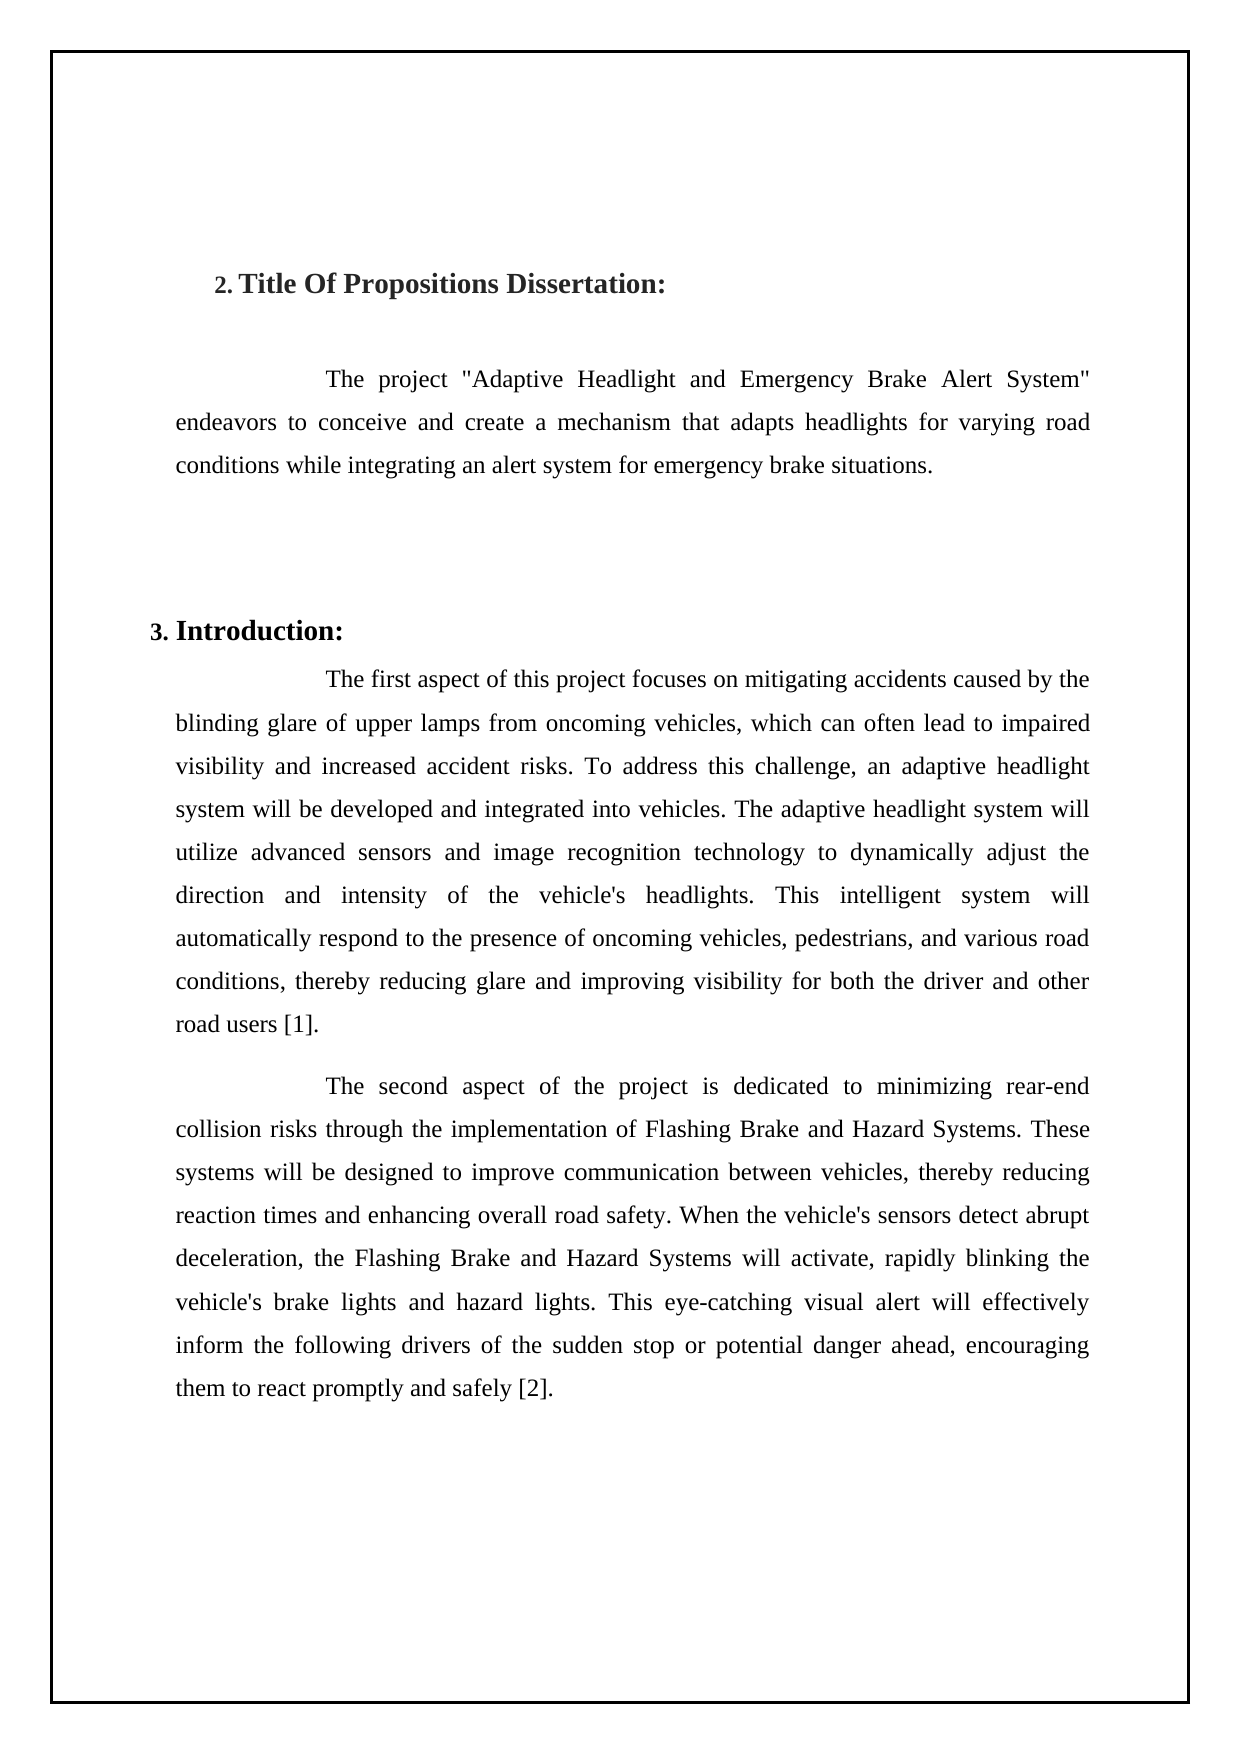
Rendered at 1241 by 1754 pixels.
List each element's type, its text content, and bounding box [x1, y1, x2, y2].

text The second aspect of the project is dedicated to minimizing rear-end collision risks through the implementation of Flashing Brake and Hazard Systems. These systems will be designed to improve communication between vehicles, thereby reducing reaction times and enhancing overall road safety. When the vehicle's sensors detect abrupt deceleration, the Flashing Brake and Hazard Systems will activate, rapidly blinking the vehicle's brake lights and hazard lights. This eye-catching visual alert will effectively inform the following drivers of the sudden stop or potential danger ahead, encouraging them to react promptly and safely [2]. [175, 1071, 1091, 1402]
text The project "Adaptive Headlight and Emergency Brake Alert System" endeavors to conceive and create a mechanism that adapts headlights for varying road conditions while integrating an alert system for emergency brake situations. [175, 364, 1091, 479]
list Title Of Propositions Dissertation: [214, 266, 1161, 299]
text The first aspect of this project focuses on mitigating accidents caused by the blinding glare of upper lamps from oncoming vehicles, which can often lead to impaired visibility and increased accident risks. To address this challenge, an adaptive headlight system will be developed and integrated into vehicles. The adaptive headlight system will utilize advanced sensors and image recognition technology to dynamically adjust the direction and intensity of the vehicle's headlights. This intelligent system will automatically respond to the presence of oncoming vehicles, pedestrians, and various road conditions, thereby reducing glare and improving visibility for both the driver and other road users [1]. [175, 664, 1091, 1038]
list Introduction: [150, 613, 1161, 646]
